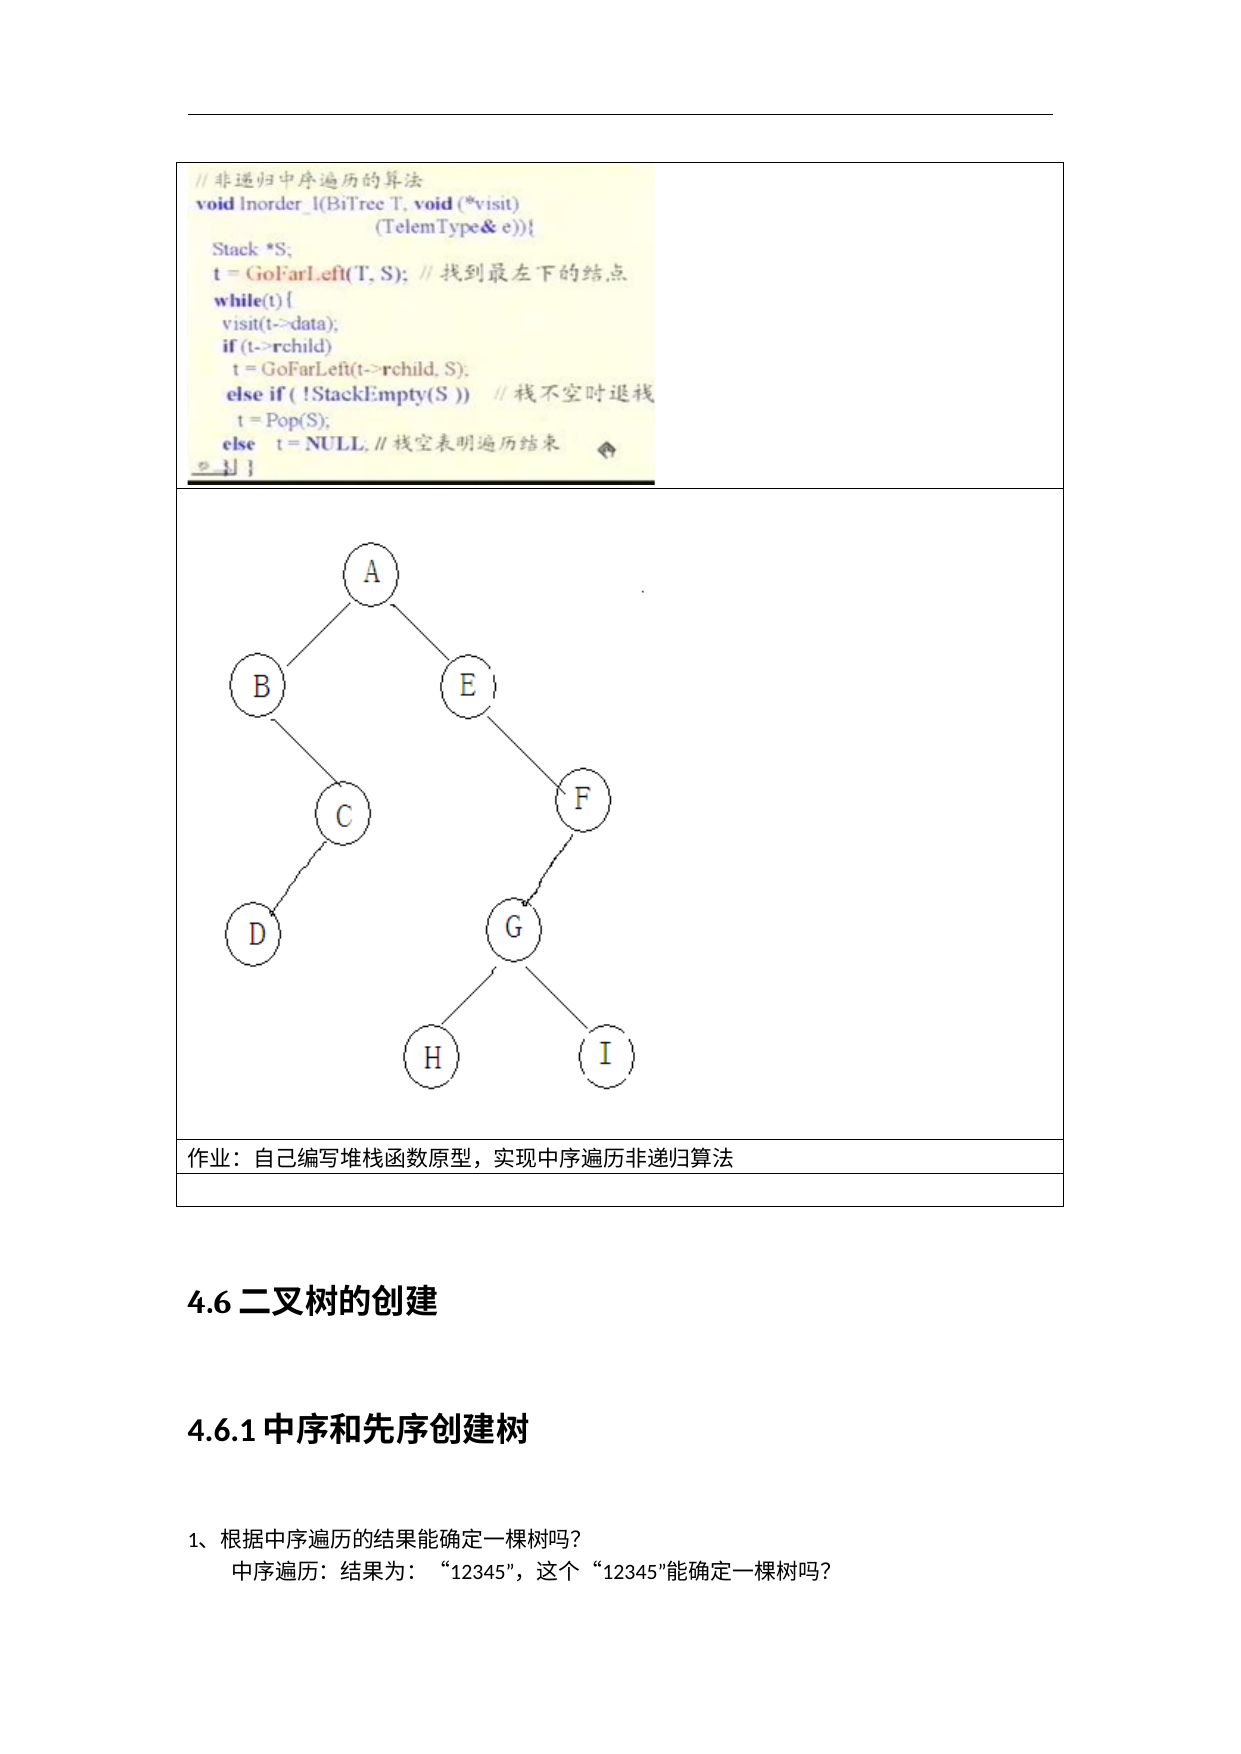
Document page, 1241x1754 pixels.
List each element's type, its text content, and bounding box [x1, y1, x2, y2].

text 中序遍历：结果为：“12345”，这个“12345”能确定一棵树吗？ [187, 1554, 1053, 1586]
subtitle 4.6.1中序和先序创建树 [187, 1394, 1053, 1459]
table_cell [177, 489, 1063, 1139]
picture [187, 163, 658, 485]
subtitle 4.6二叉树的创建 [187, 1267, 1053, 1332]
text 1、根据中序遍历的结果能确定一棵树吗？ [187, 1521, 1053, 1554]
table_cell [177, 1174, 1063, 1206]
table_cell [177, 163, 1063, 488]
table_cell 作业：自己编写堆栈函数原型，实现中序遍历非递归算法 [177, 1140, 1063, 1173]
picture [187, 489, 716, 1107]
